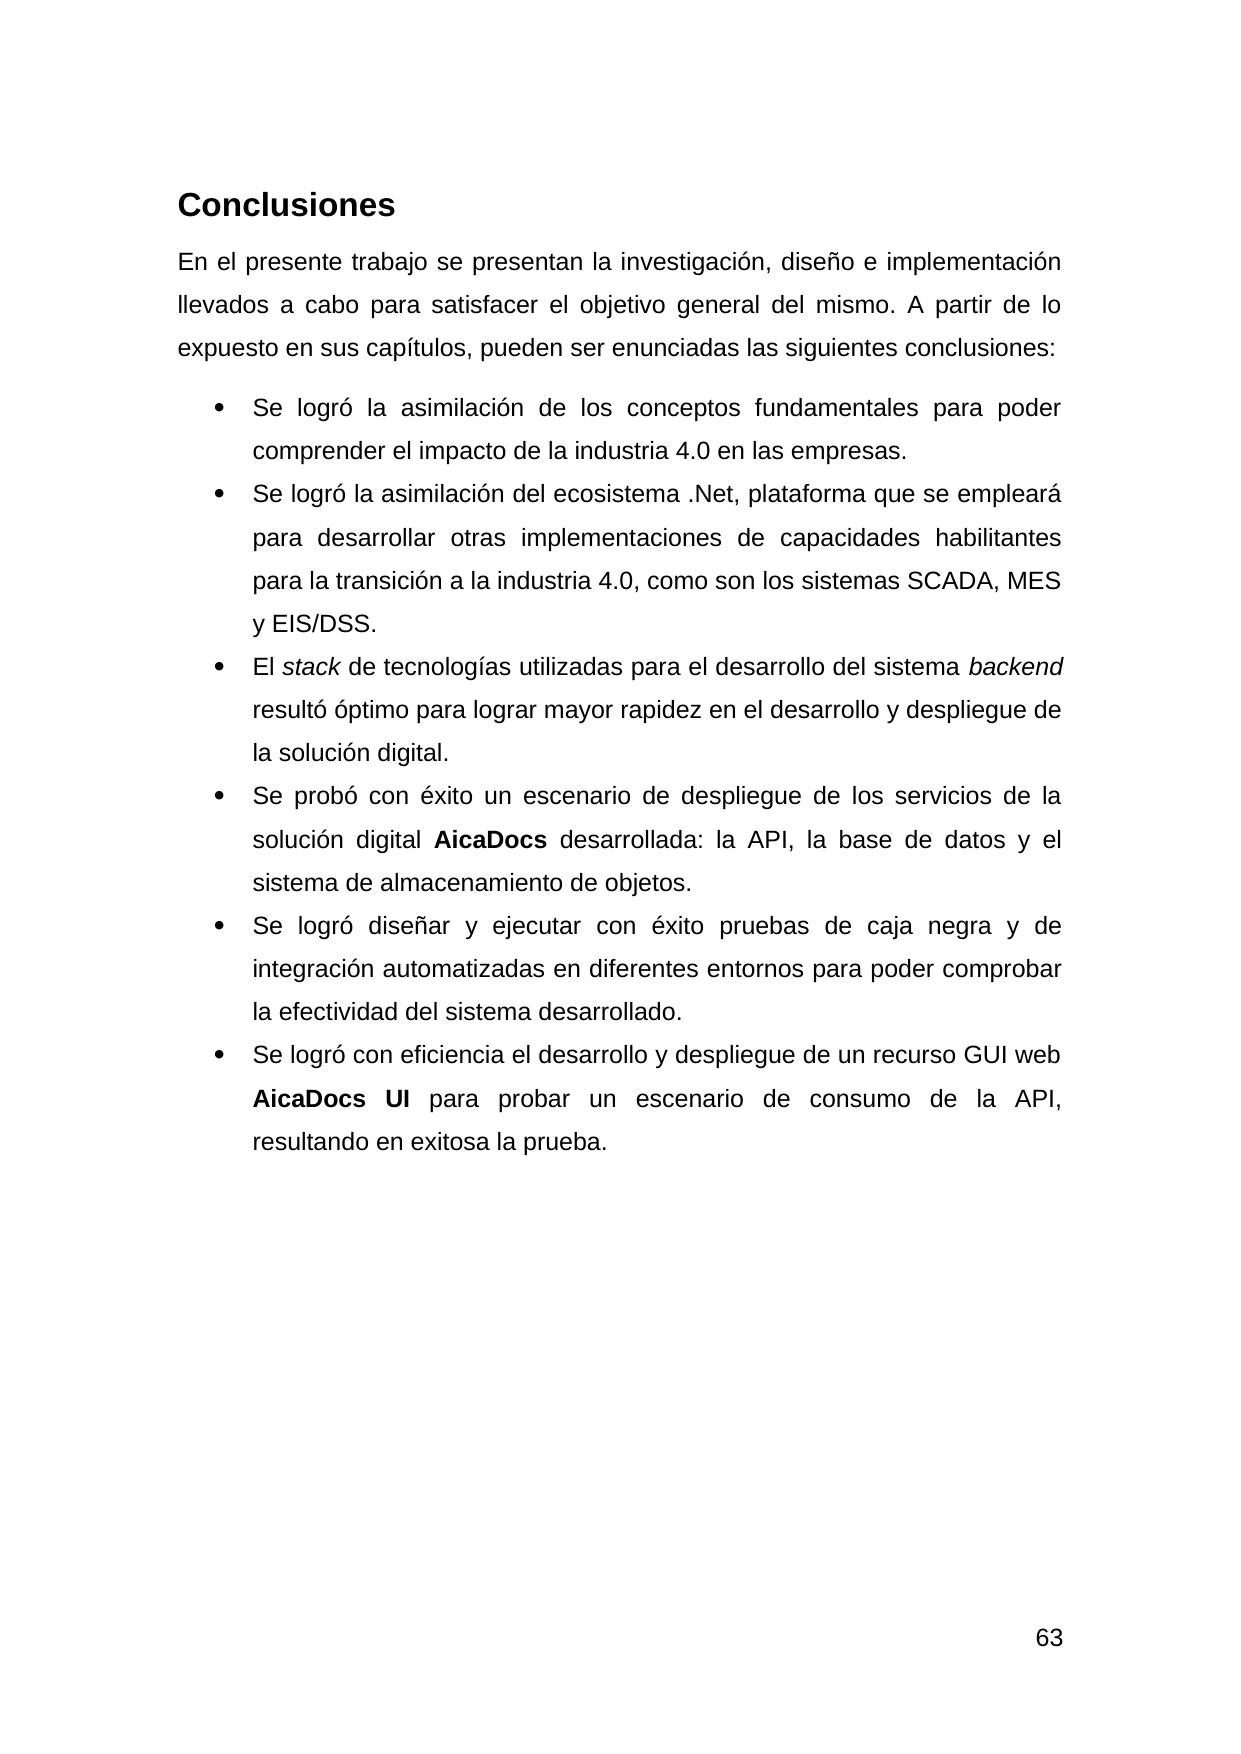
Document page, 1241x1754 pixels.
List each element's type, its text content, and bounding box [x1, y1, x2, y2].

list El stack de tecnologías utilizadas para el desarrollo del sistema backend resultó óptimo para lograr mayor rapidez en el desarrollo y despliegue de la solución digital. [215, 652, 1063, 767]
subtitle Conclusiones [177, 185, 1063, 223]
list Se logró la asimilación del ecosistema .Net, plataforma que se empleará para desarrollar otras implementaciones de capacidades habilitantes para la transición a la industria 4.0, como son los sistemas SCADA, MES y EIS/DSS. [215, 479, 1063, 637]
list Se logró la asimilación de los conceptos fundamentales para poder comprender el impacto de la industria 4.0 en las empresas. [215, 393, 1063, 465]
text En el presente trabajo se presentan la investigación, diseño e implementación llevados a cabo para satisfacer el objetivo general del mismo. A partir de lo expuesto en sus capítulos, pueden ser enunciadas las siguientes conclusiones: [177, 247, 1063, 362]
list Se logró diseñar y ejecutar con éxito pruebas de caja negra y de integración automatizadas en diferentes entornos para poder comprobar la efectividad del sistema desarrollado. [215, 911, 1063, 1026]
list Se probó con éxito un escenario de despliegue de los servicios de la solución digital AicaDocs desarrollada: la API, la base de datos y el sistema de almacenamiento de objetos. [215, 781, 1063, 896]
list Se logró con eficiencia el desarrollo y despliegue de un recurso GUI web AicaDocs UI para probar un escenario de consumo de la API, resultando en exitosa la prueba. [215, 1040, 1063, 1155]
